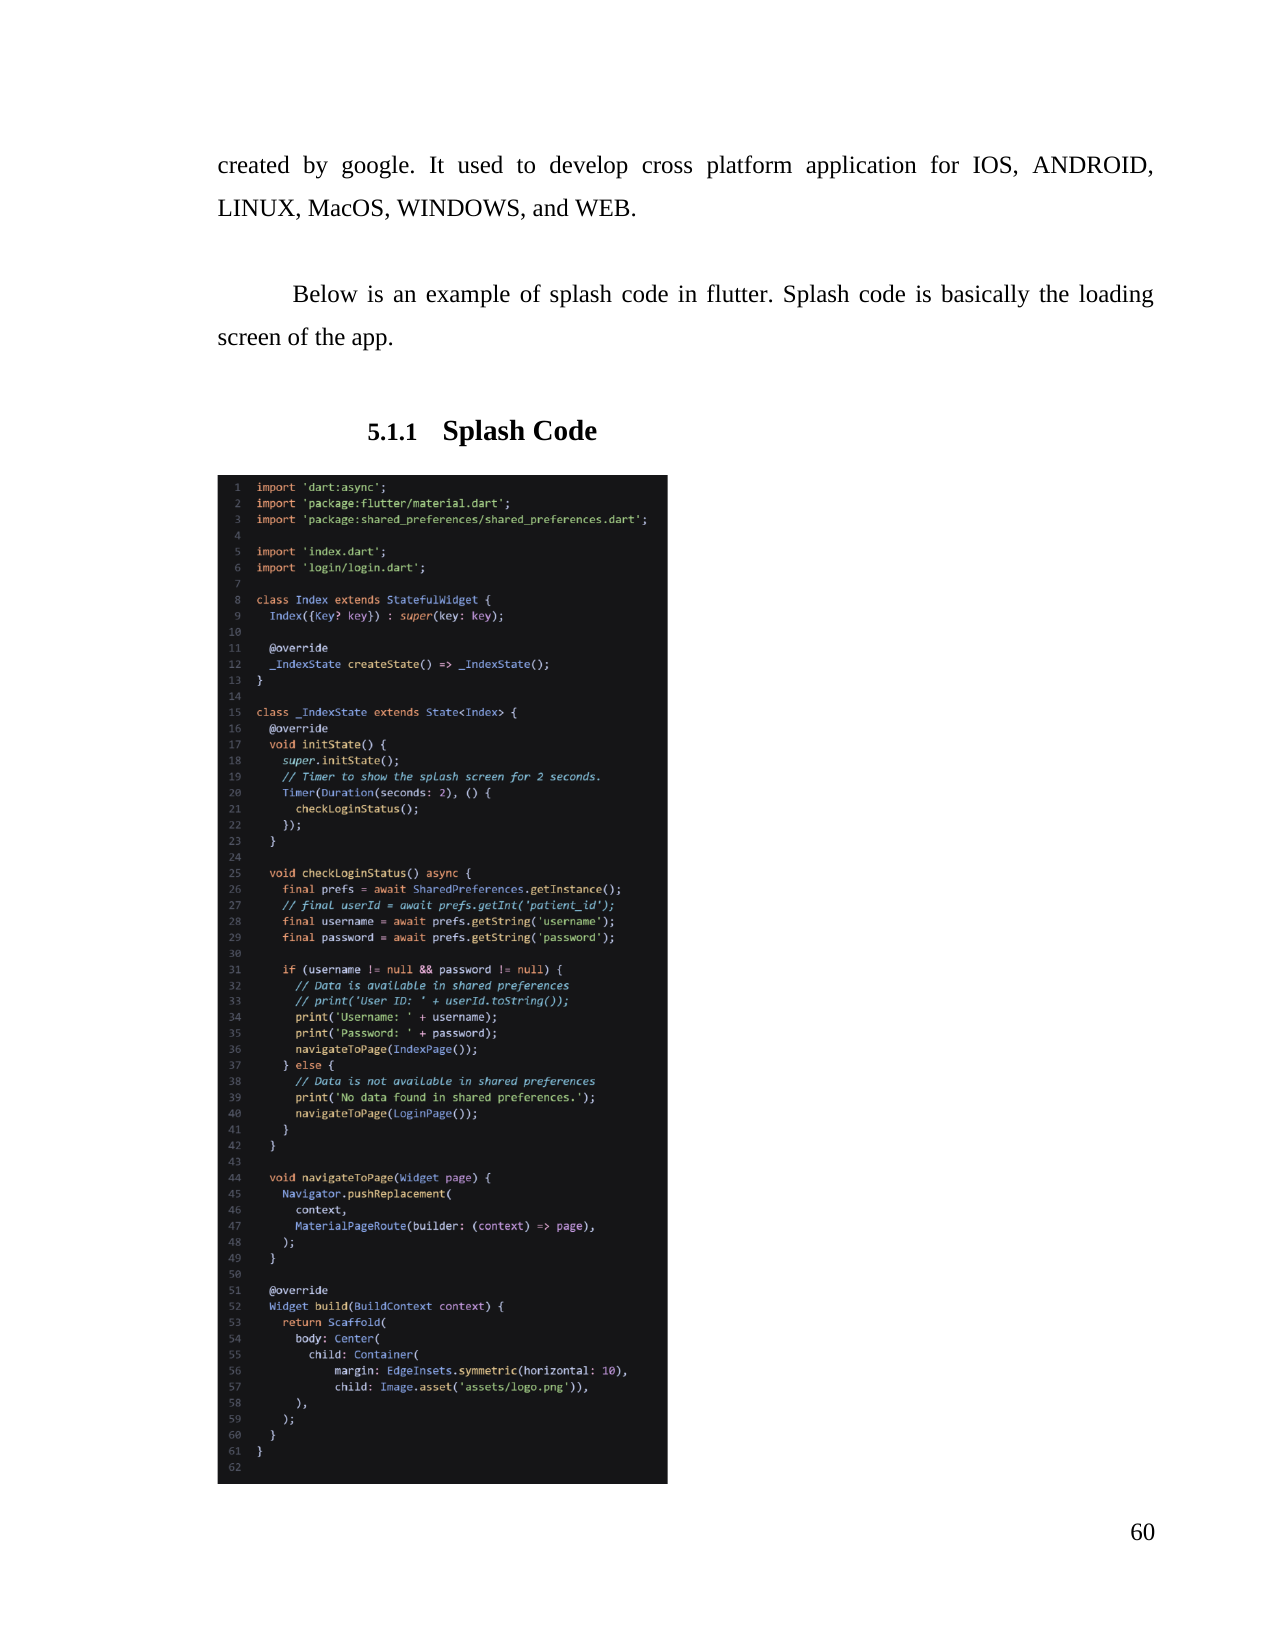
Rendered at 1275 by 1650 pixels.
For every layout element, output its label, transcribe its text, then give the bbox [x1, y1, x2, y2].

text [217, 150, 1155, 222]
picture [217, 475, 668, 1484]
subtitle Splash Code [367, 413, 1155, 446]
text Below is an example of splash code in flutter. Splash code is basically the loading screen of the app. [217, 279, 1155, 351]
